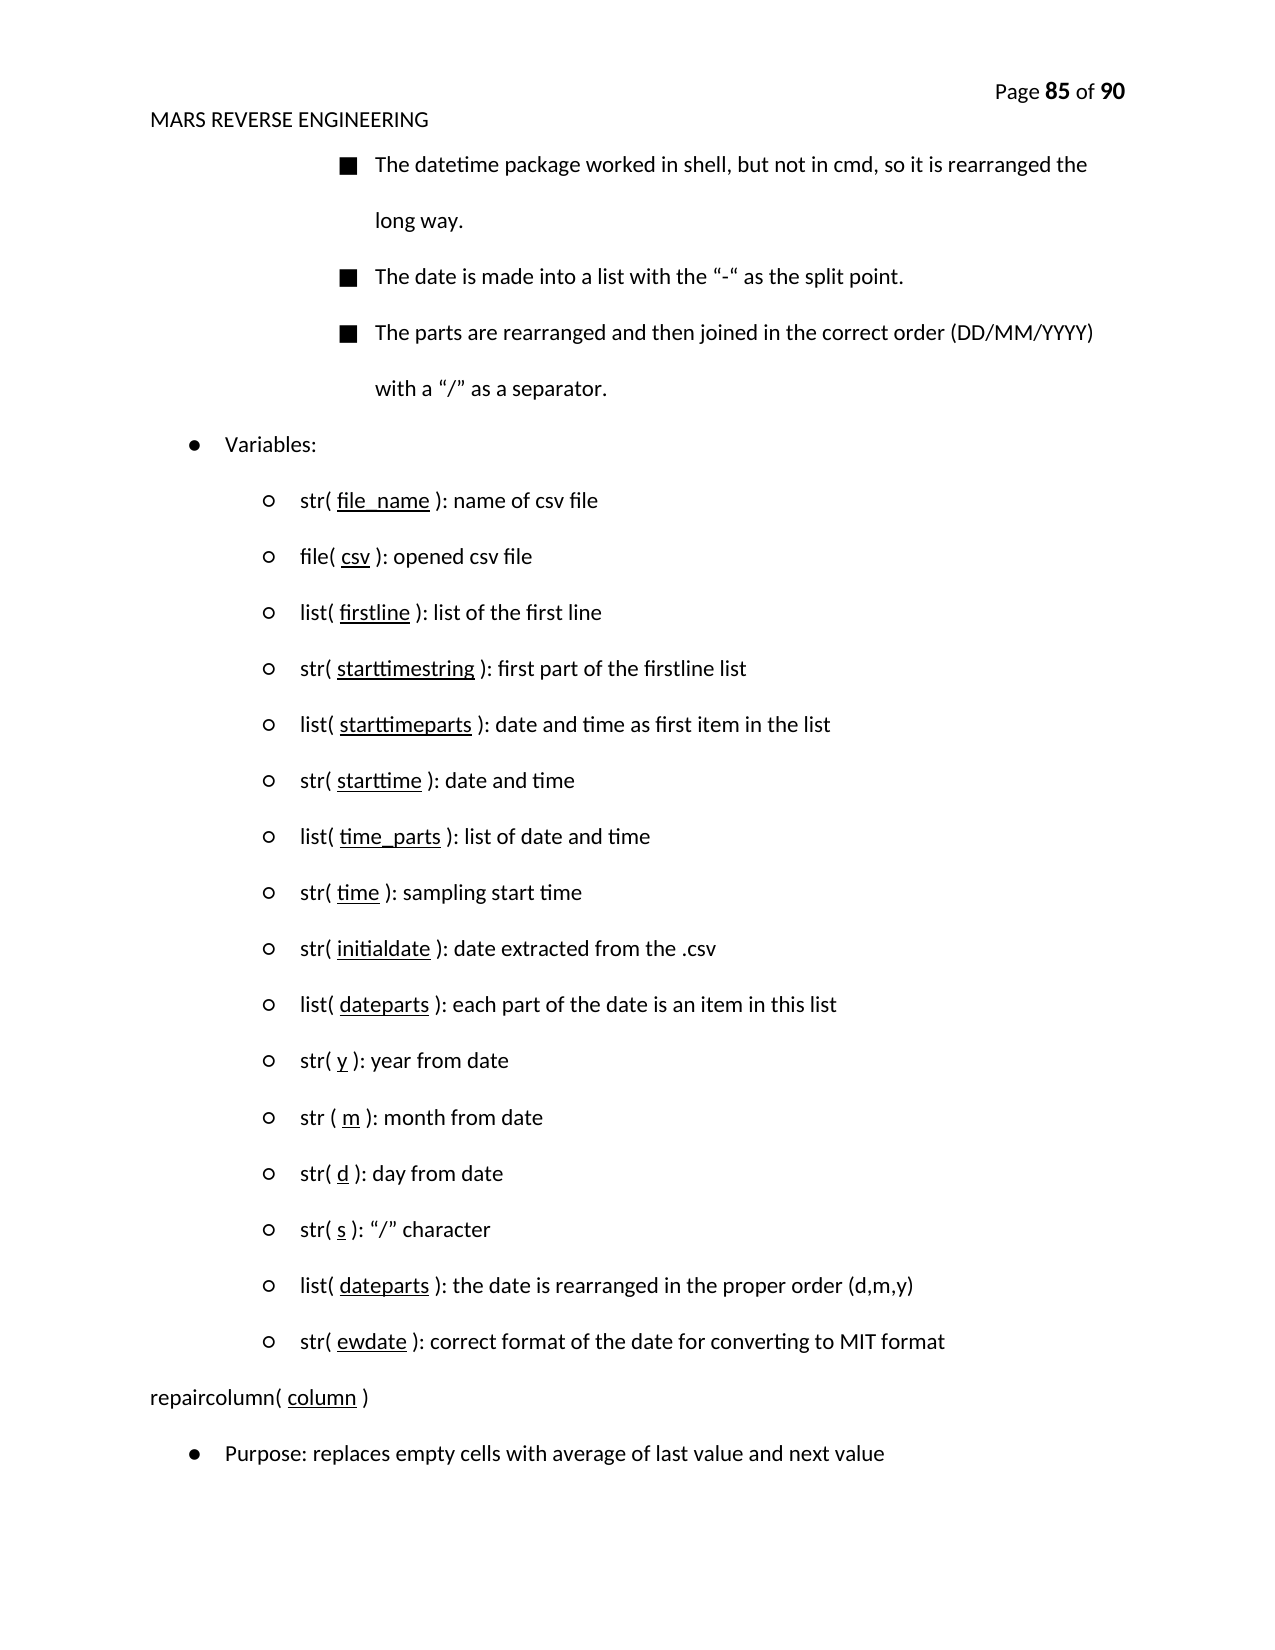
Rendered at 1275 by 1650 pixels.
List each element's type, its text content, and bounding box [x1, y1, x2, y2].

list Purpose: replaces empty cells with average of last value and next value [187, 1439, 1125, 1467]
list list( time_parts ): list of date and time [262, 822, 1125, 851]
text repaircolumn( column ) [150, 1383, 1125, 1411]
list str( starttime ): date and time [262, 766, 1125, 794]
list list( dateparts ): the date is rearranged in the proper order (d,m,y) [262, 1271, 1125, 1299]
list Variables: [187, 430, 1125, 458]
list str( y ): year from date [262, 1047, 1125, 1075]
list str( d ): day from date [262, 1159, 1125, 1187]
list str( initialdate ): date extracted from the .csv [262, 934, 1125, 963]
list str( s ): “/” character [262, 1215, 1125, 1243]
list list( firstline ): list of the first line [262, 598, 1125, 626]
list The datetime package worked in shell, but not in cmd, so it is rearranged the long way. [337, 150, 1125, 234]
list str( ewdate ): correct format of the date for converting to MIT format [262, 1327, 1125, 1355]
list str( starttimestring ): first part of the firstline list [262, 654, 1125, 682]
list str ( m ): month from date [262, 1103, 1125, 1131]
list list( dateparts ): each part of the date is an item in this list [262, 991, 1125, 1019]
list str( file_name ): name of csv file [262, 486, 1125, 514]
list The date is made into a list with the “-“ as the split point. [337, 262, 1125, 290]
list list( starttimeparts ): date and time as first item in the list [262, 710, 1125, 738]
list file( csv ): opened csv file [262, 542, 1125, 570]
list str( time ): sampling start time [262, 878, 1125, 907]
list The parts are rearranged and then joined in the correct order (DD/MM/YYYY) with a “/” as a separator. [337, 318, 1125, 402]
